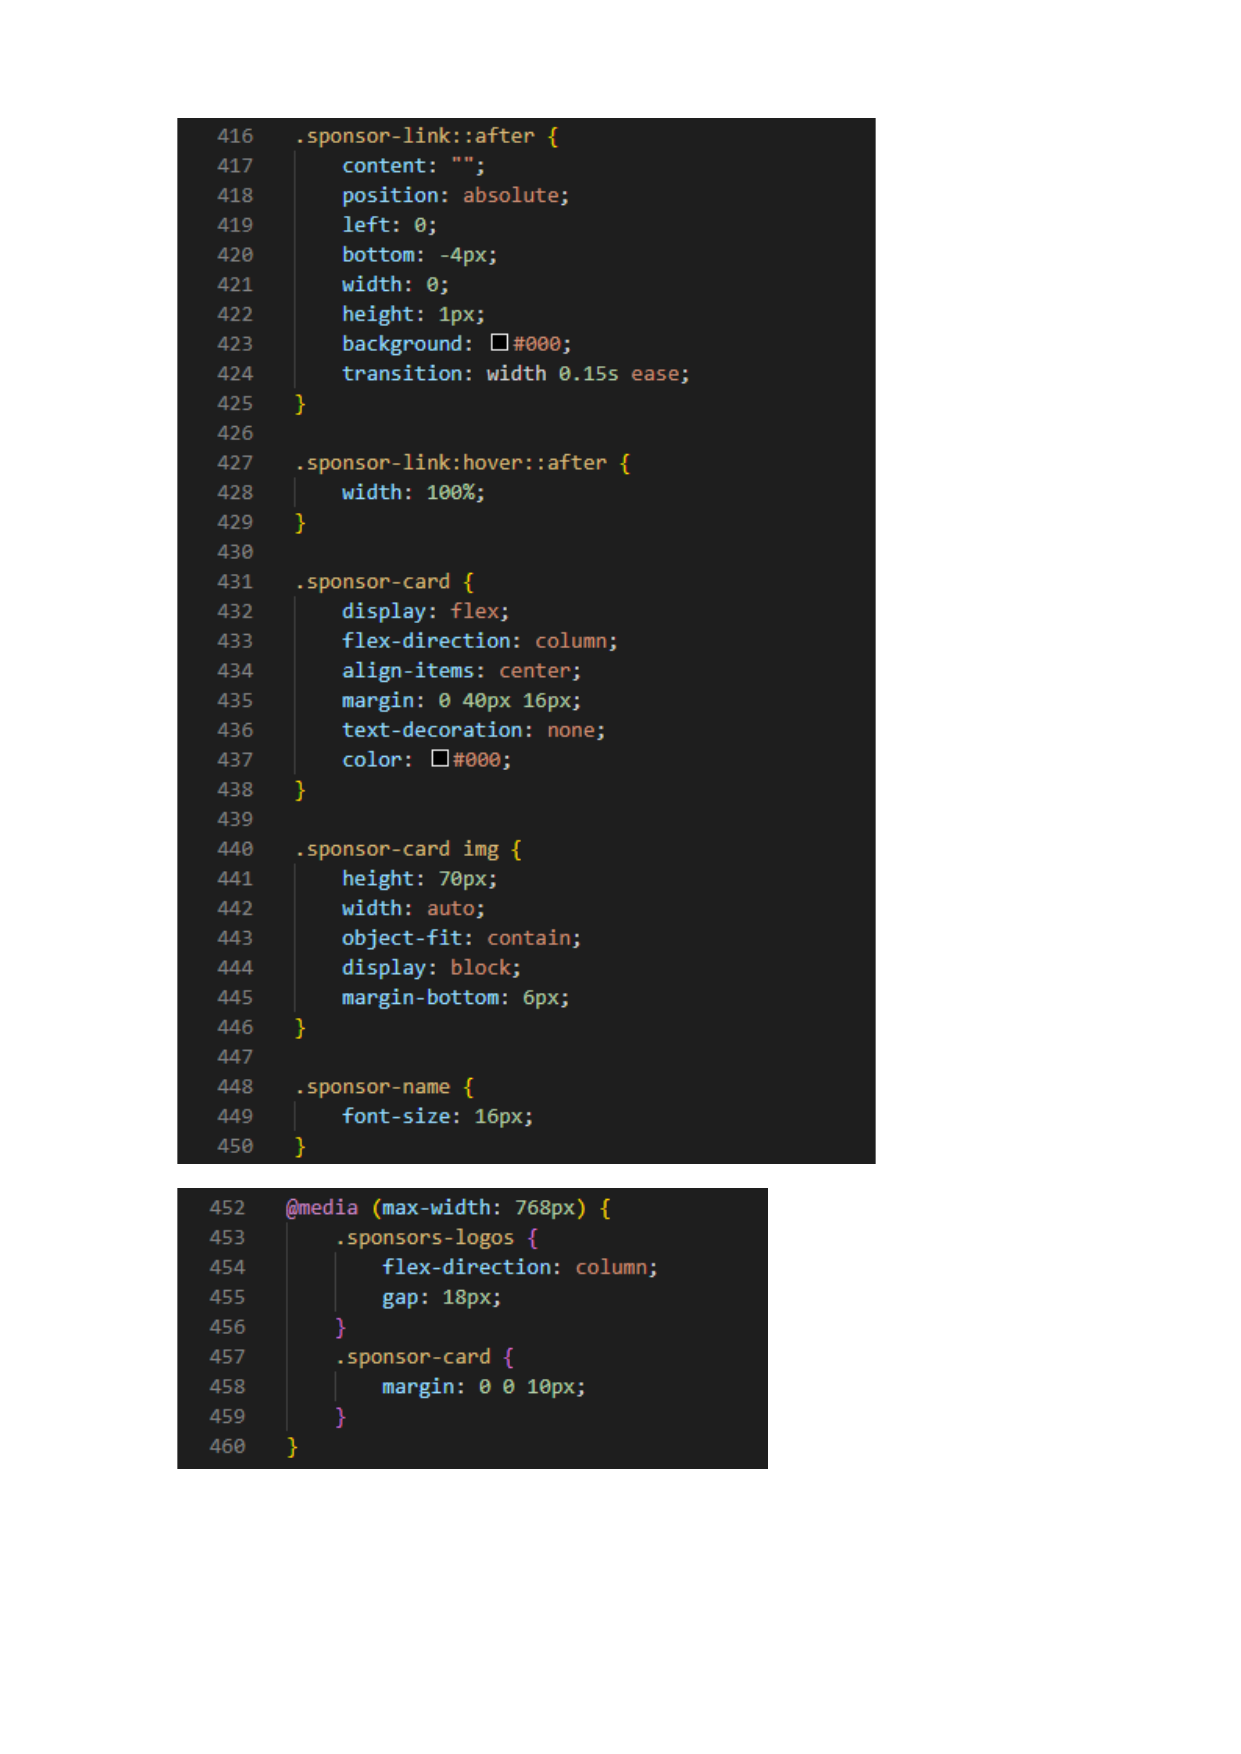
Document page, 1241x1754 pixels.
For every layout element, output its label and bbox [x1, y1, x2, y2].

picture [177, 1188, 768, 1469]
picture [177, 118, 876, 1164]
